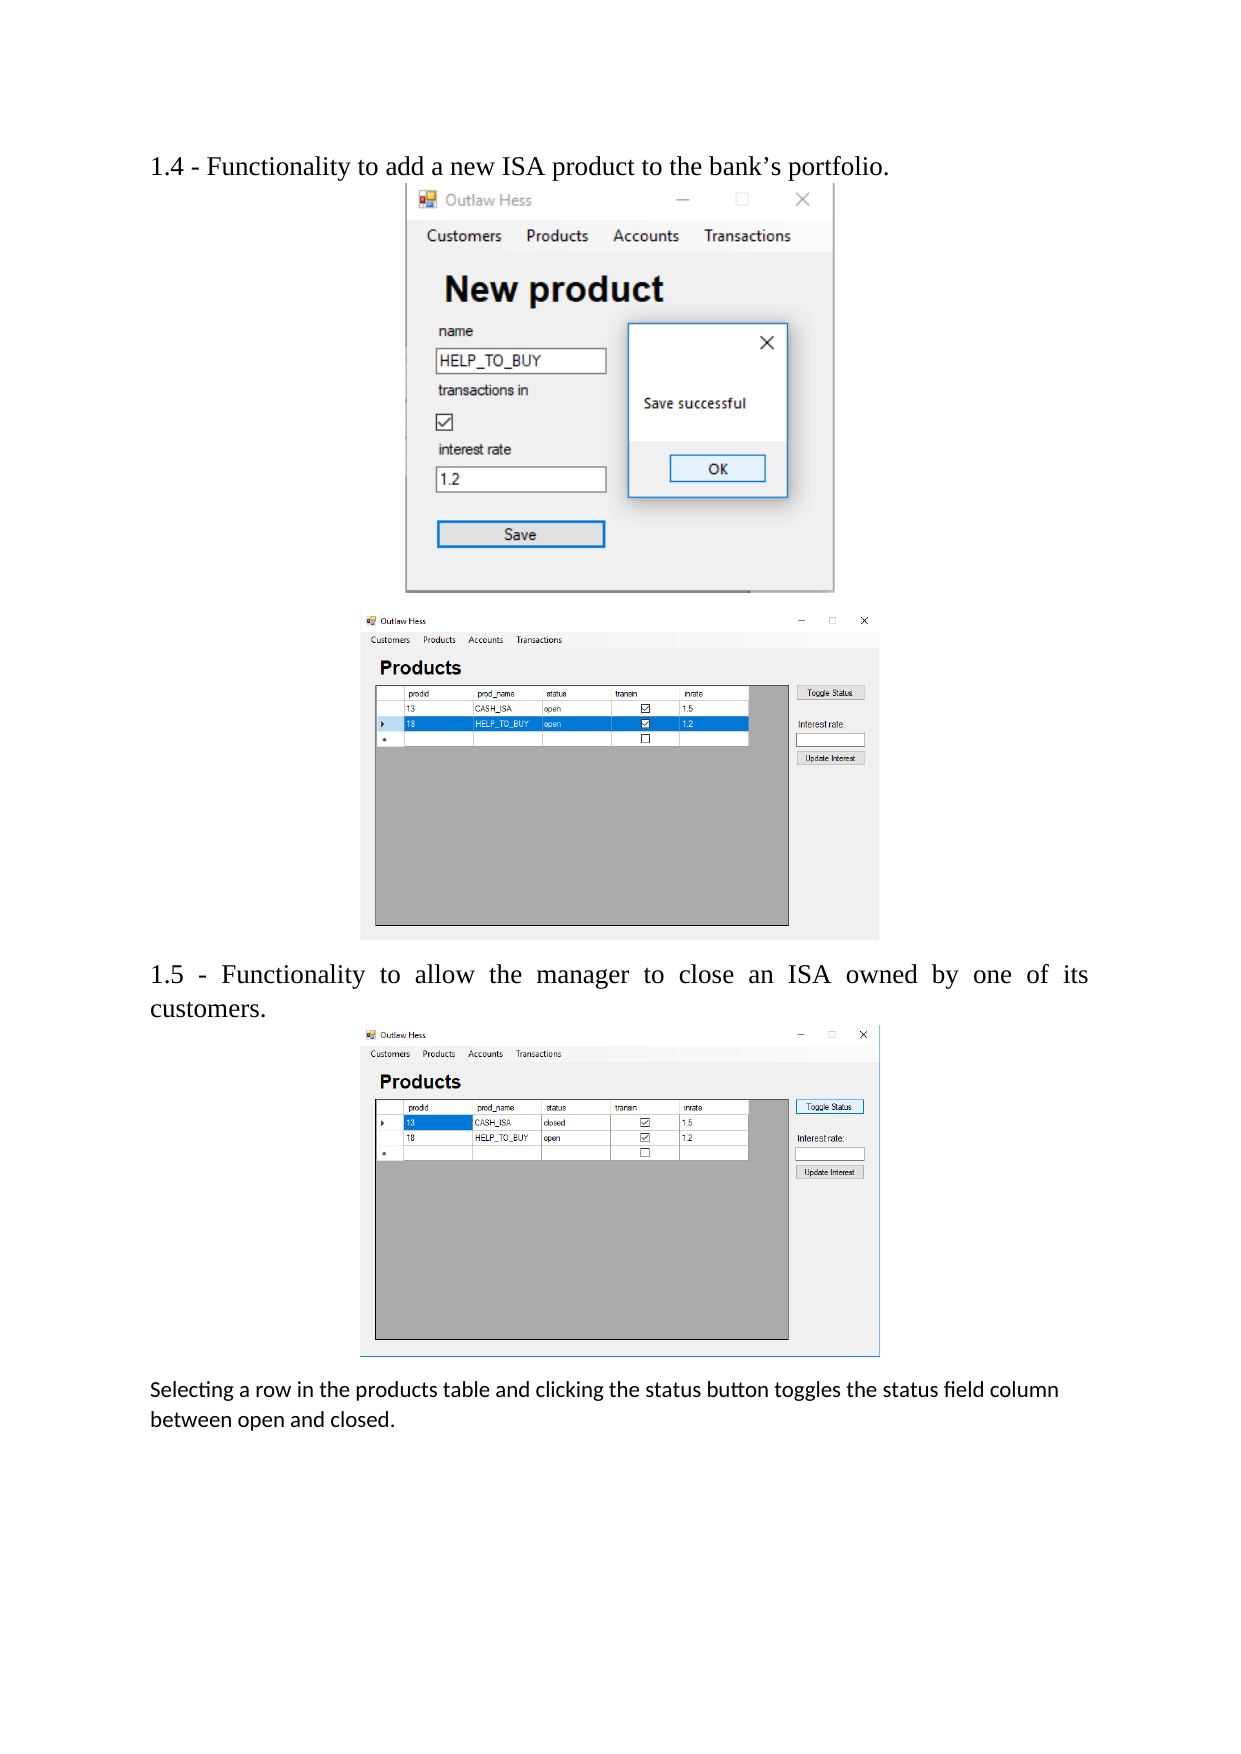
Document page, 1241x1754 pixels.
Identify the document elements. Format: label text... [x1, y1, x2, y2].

picture [360, 611, 880, 940]
picture [405, 183, 835, 593]
subtitle 1.4 - Functionality to add a new ISA product to the bank’s portfolio. [150, 150, 1090, 181]
text Selecting a row in the products table and clicking the status button toggles the status field column between open and closed. [150, 1375, 1090, 1433]
picture [360, 1025, 881, 1357]
subtitle 1.5 - Functionality to allow the manager to close an ISA owned by one of its customers. [150, 958, 1090, 1023]
